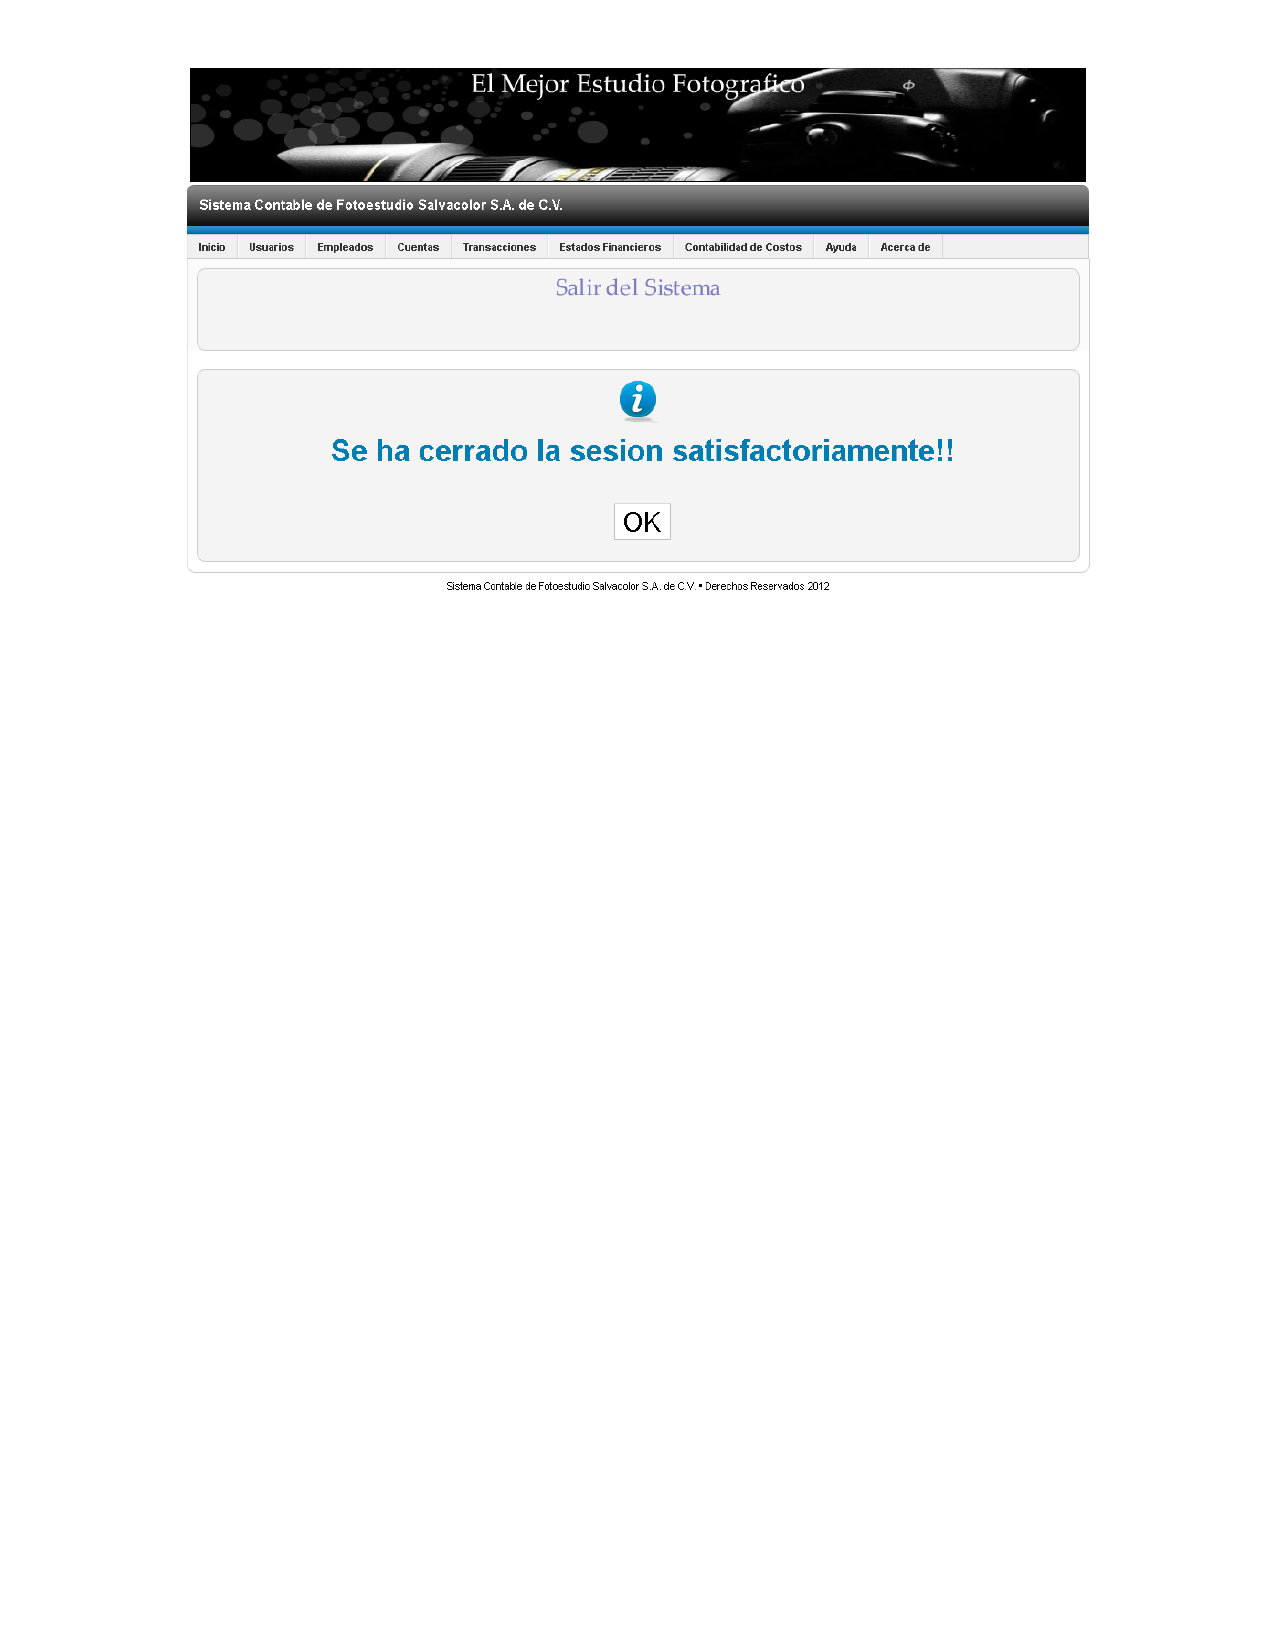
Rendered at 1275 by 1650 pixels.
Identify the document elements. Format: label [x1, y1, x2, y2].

picture [177, 59, 1098, 601]
